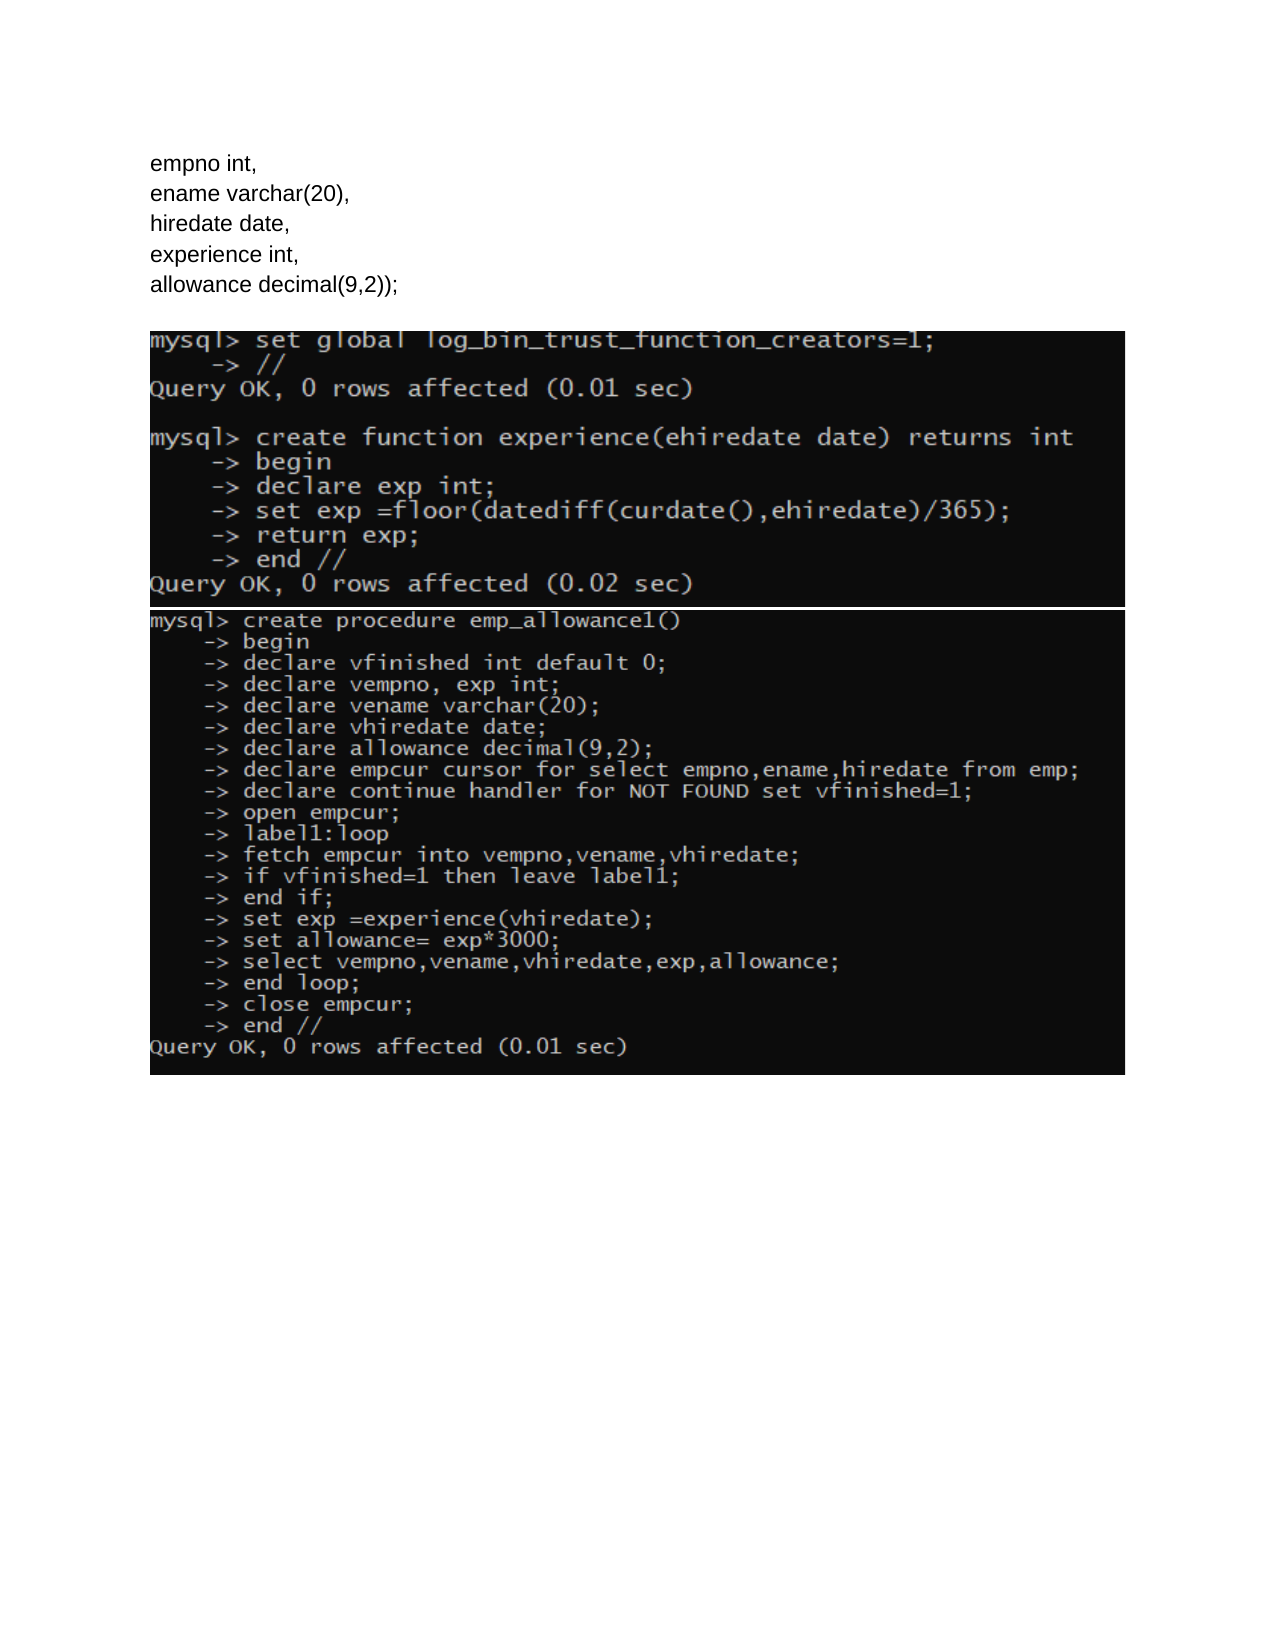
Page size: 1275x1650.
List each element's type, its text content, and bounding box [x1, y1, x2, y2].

text empno int, [150, 150, 1125, 176]
text experience int, [150, 241, 1125, 267]
text allowance decimal(9,2)); [150, 271, 1125, 297]
text ename varchar(20), [150, 180, 1125, 207]
picture [150, 331, 1125, 607]
text hiredate date, [150, 210, 1125, 237]
picture [150, 610, 1125, 1075]
